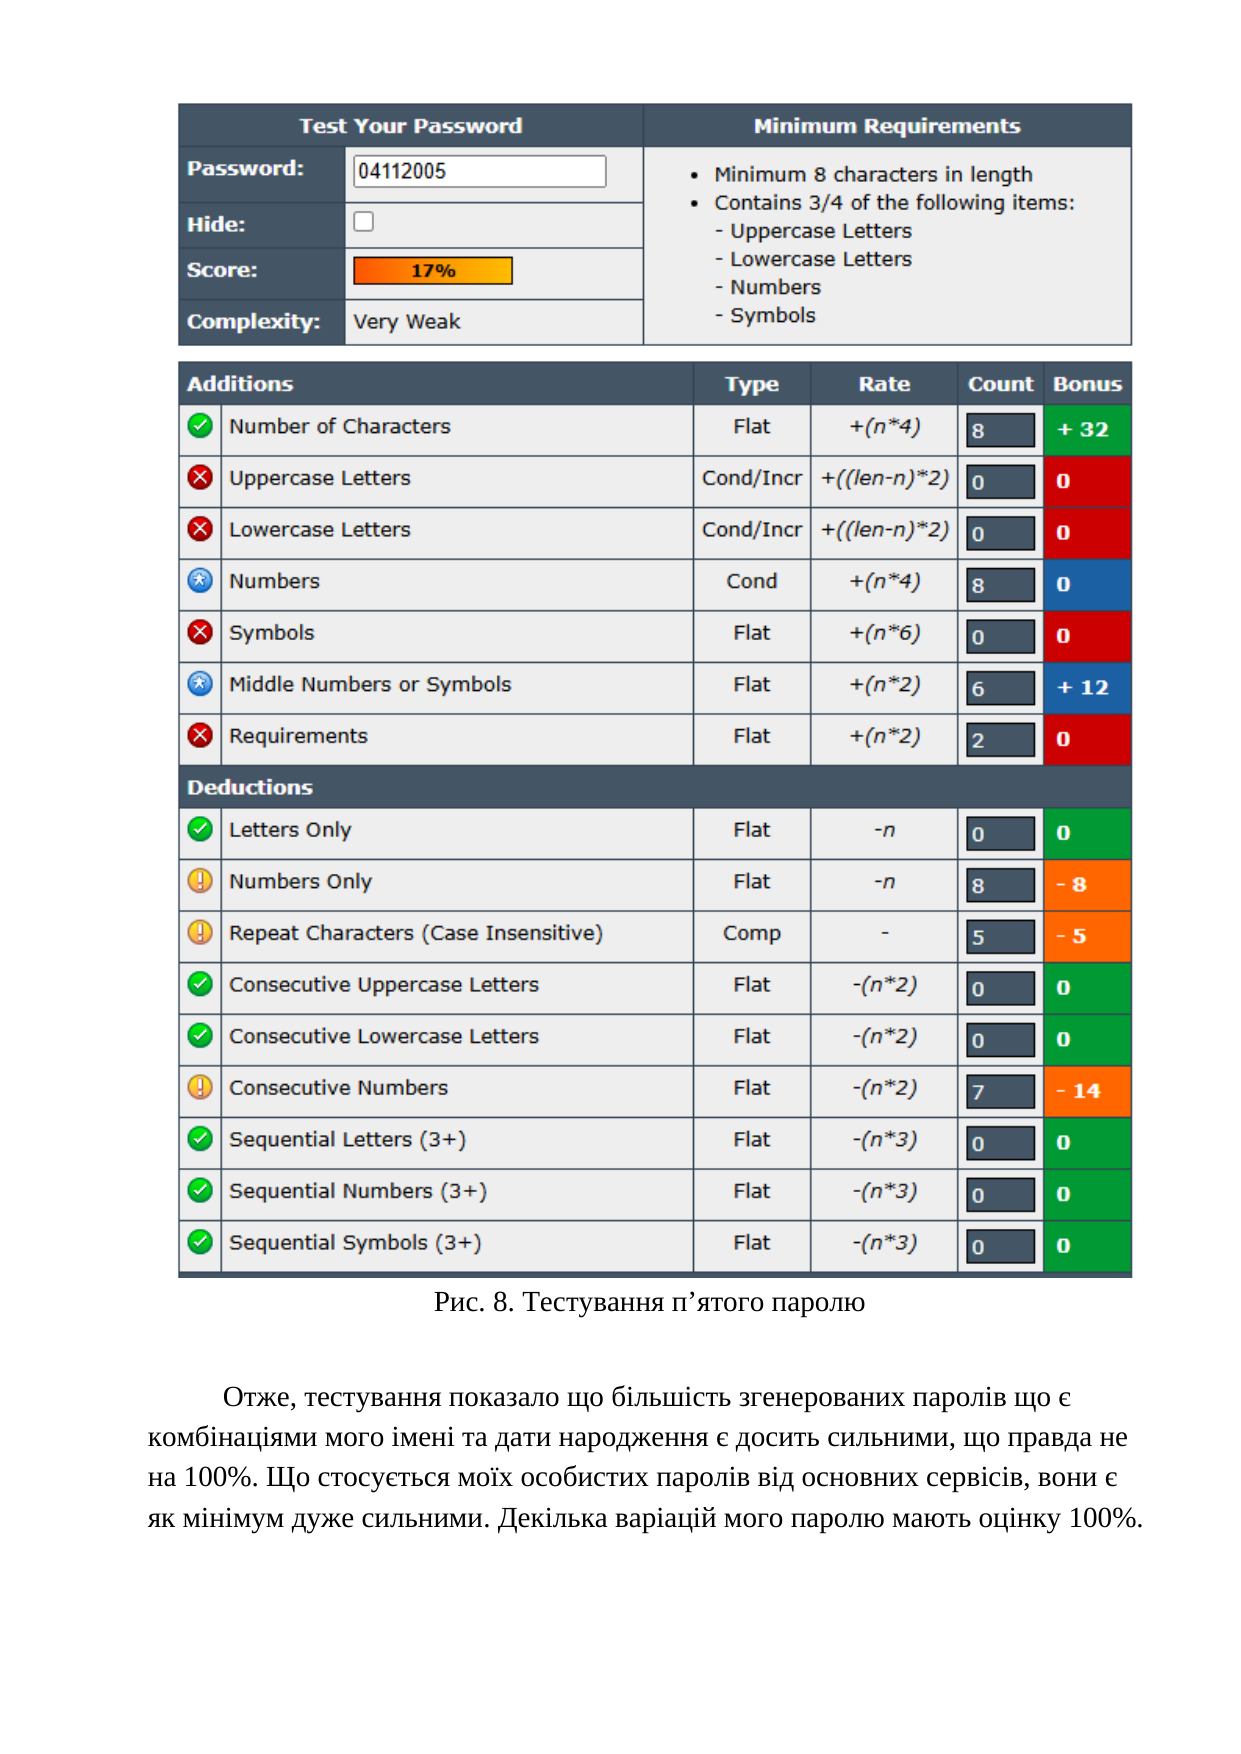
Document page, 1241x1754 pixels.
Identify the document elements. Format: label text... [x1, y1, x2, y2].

text Рис. 8. Тестування п’ятого паролю [148, 1284, 1152, 1318]
picture [166, 88, 1134, 1278]
text Отже, тестування показало що більшість згенерованих паролів що є комбінаціями мого імені та дати народження є досить сильними, що правда не на 100%. Що стосується моїх особистих паролів від основних сервісів, вони є як мінімум дуже сильними. Декілька варіацій мого паролю мають оцінку 100%. [148, 1379, 1152, 1533]
